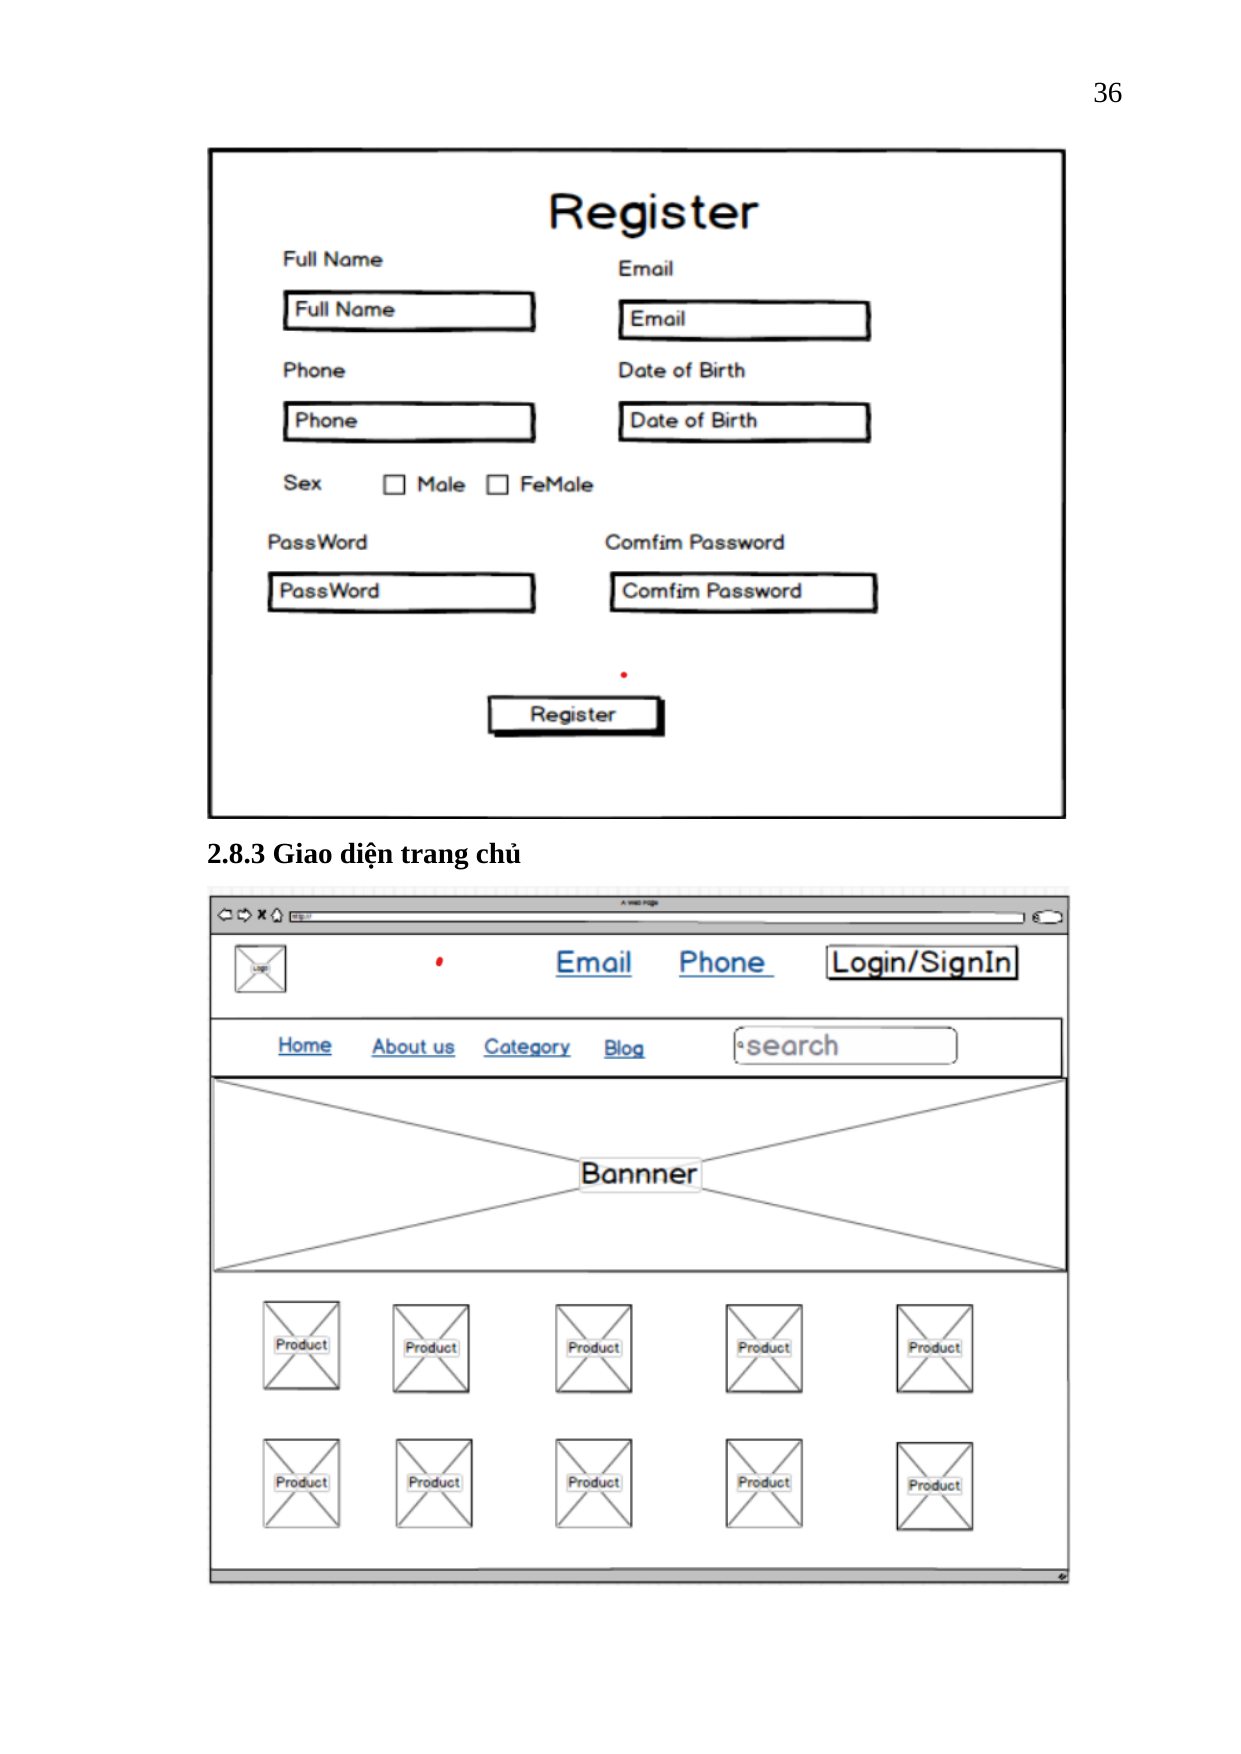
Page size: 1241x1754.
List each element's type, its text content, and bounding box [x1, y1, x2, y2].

picture [206, 886, 1071, 1586]
picture [206, 147, 1067, 819]
text 2.8.3 Giao diện trang chủ [207, 836, 1122, 869]
